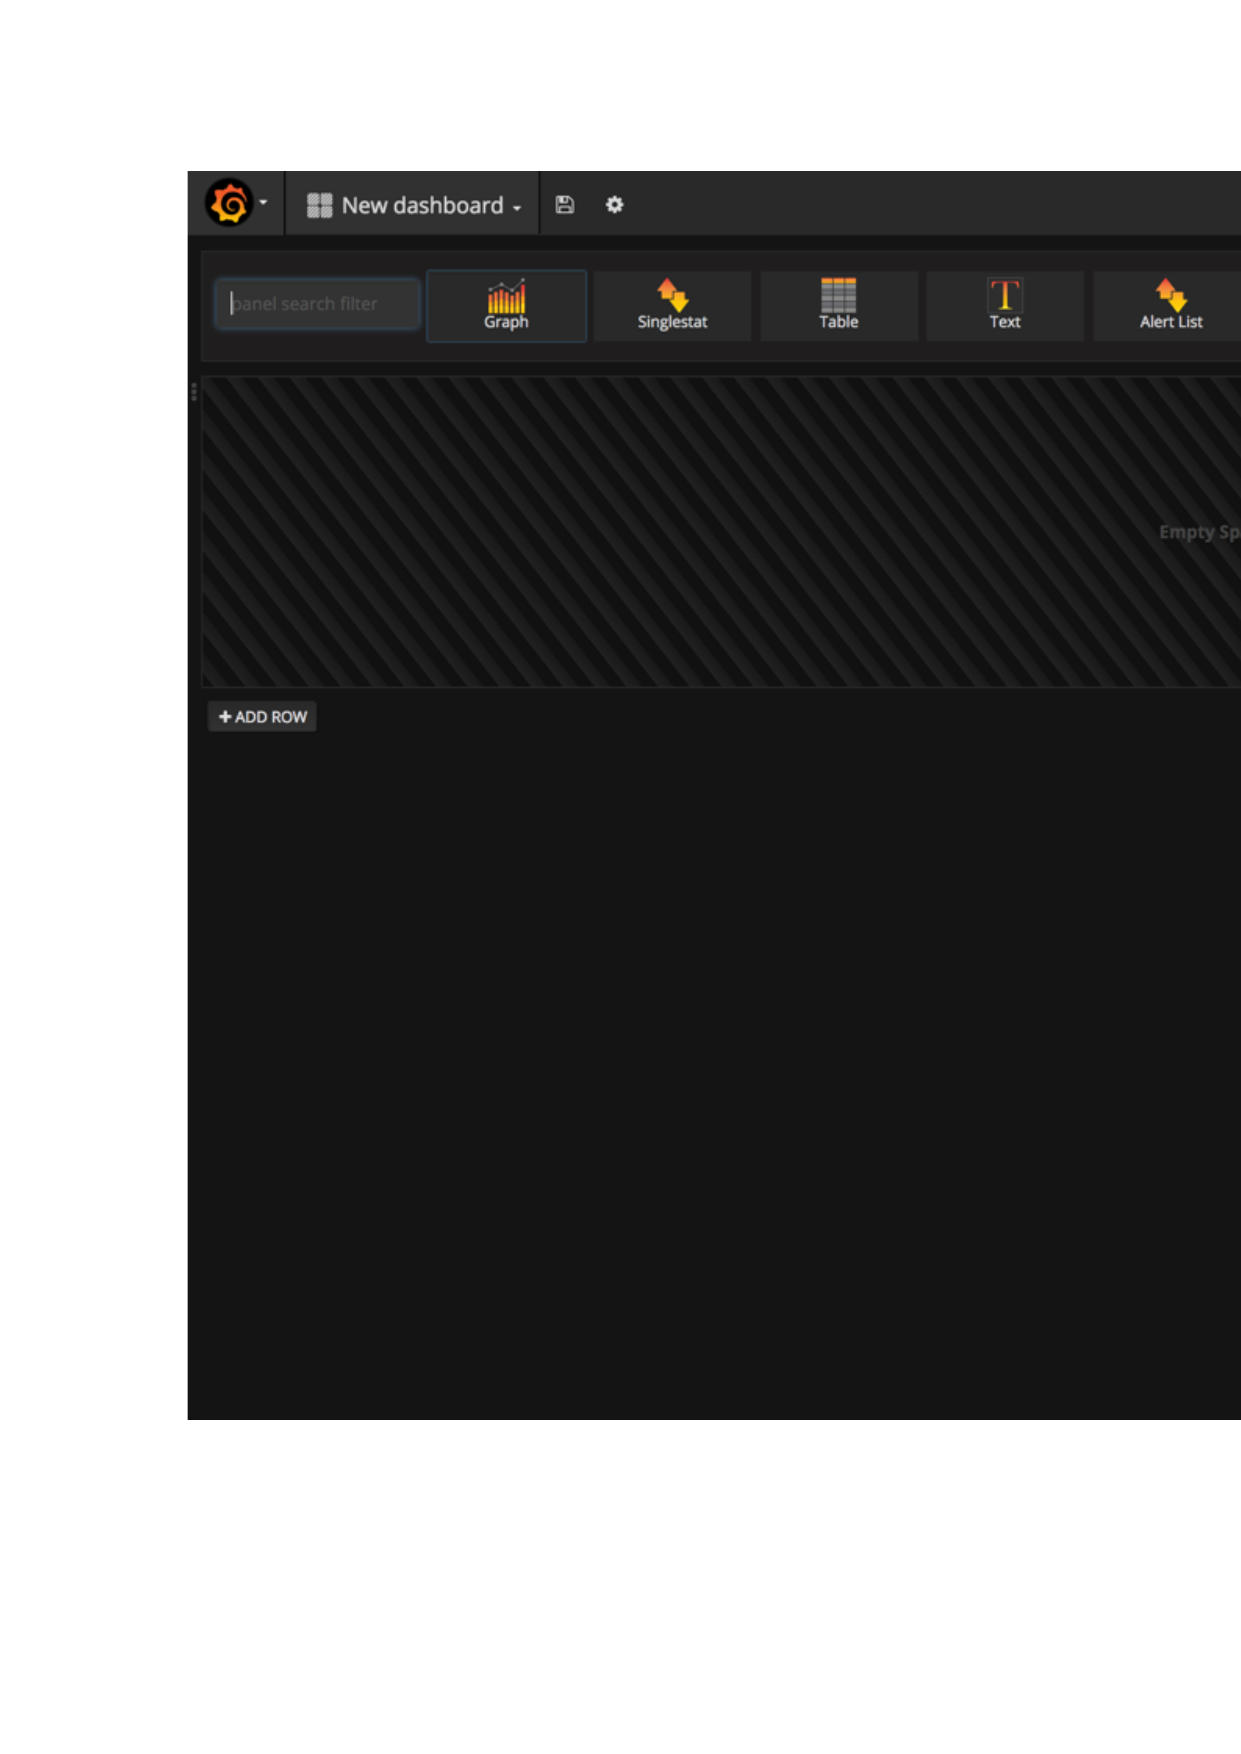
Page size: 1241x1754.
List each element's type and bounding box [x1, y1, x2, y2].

picture [187, 171, 1241, 1420]
